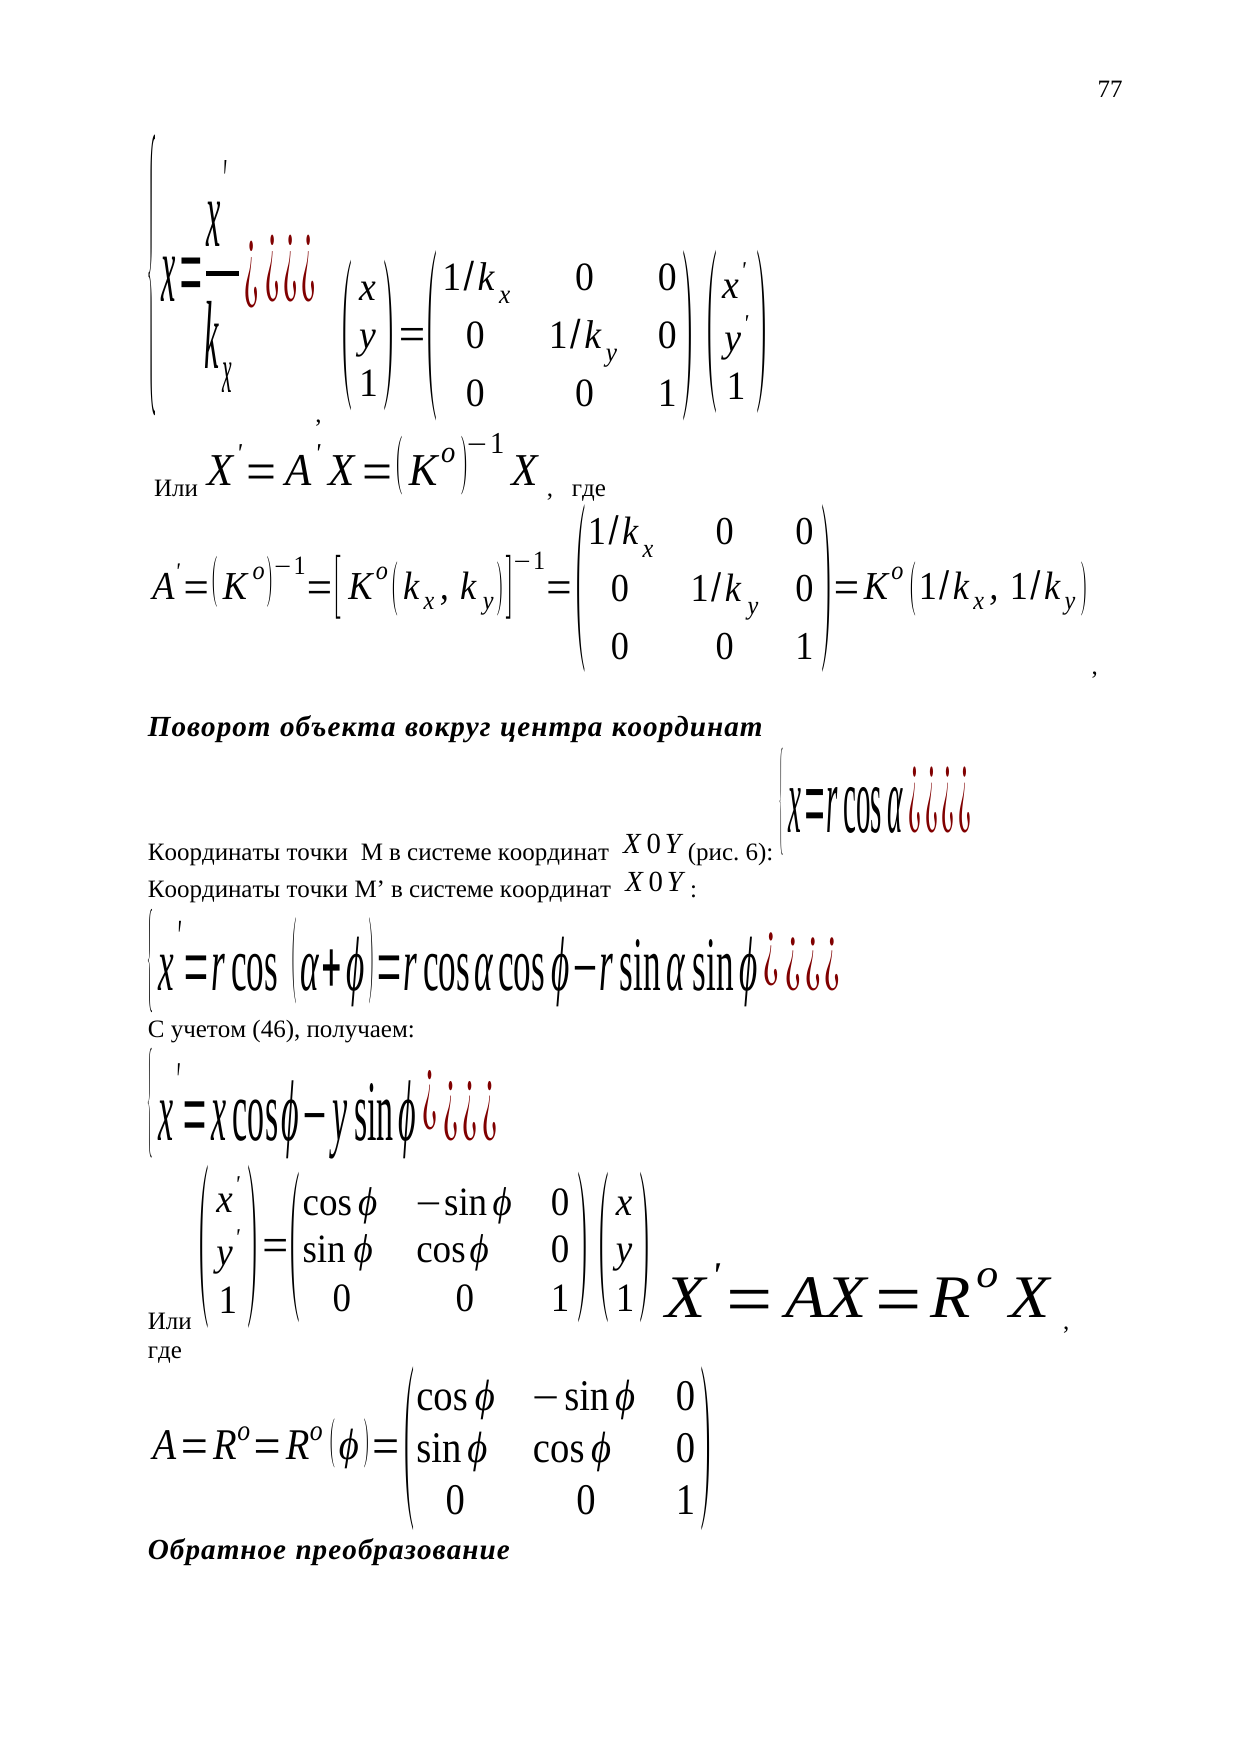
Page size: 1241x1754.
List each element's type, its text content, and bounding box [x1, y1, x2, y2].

text Координаты точки M в системе координат (рис. 6): [148, 742, 1122, 865]
text Поворот объекта вокруг центра координат [148, 709, 1122, 742]
text С учетом (46), получаем: [148, 1014, 1122, 1043]
text Или , [148, 1162, 1122, 1335]
text , [148, 131, 1122, 428]
text Или , где [148, 428, 1122, 502]
text , [148, 502, 1122, 680]
text Координаты точки M’ в системе координат : [148, 865, 1122, 903]
text Обратное преобразование [148, 1532, 1122, 1566]
text где [148, 1335, 1122, 1364]
